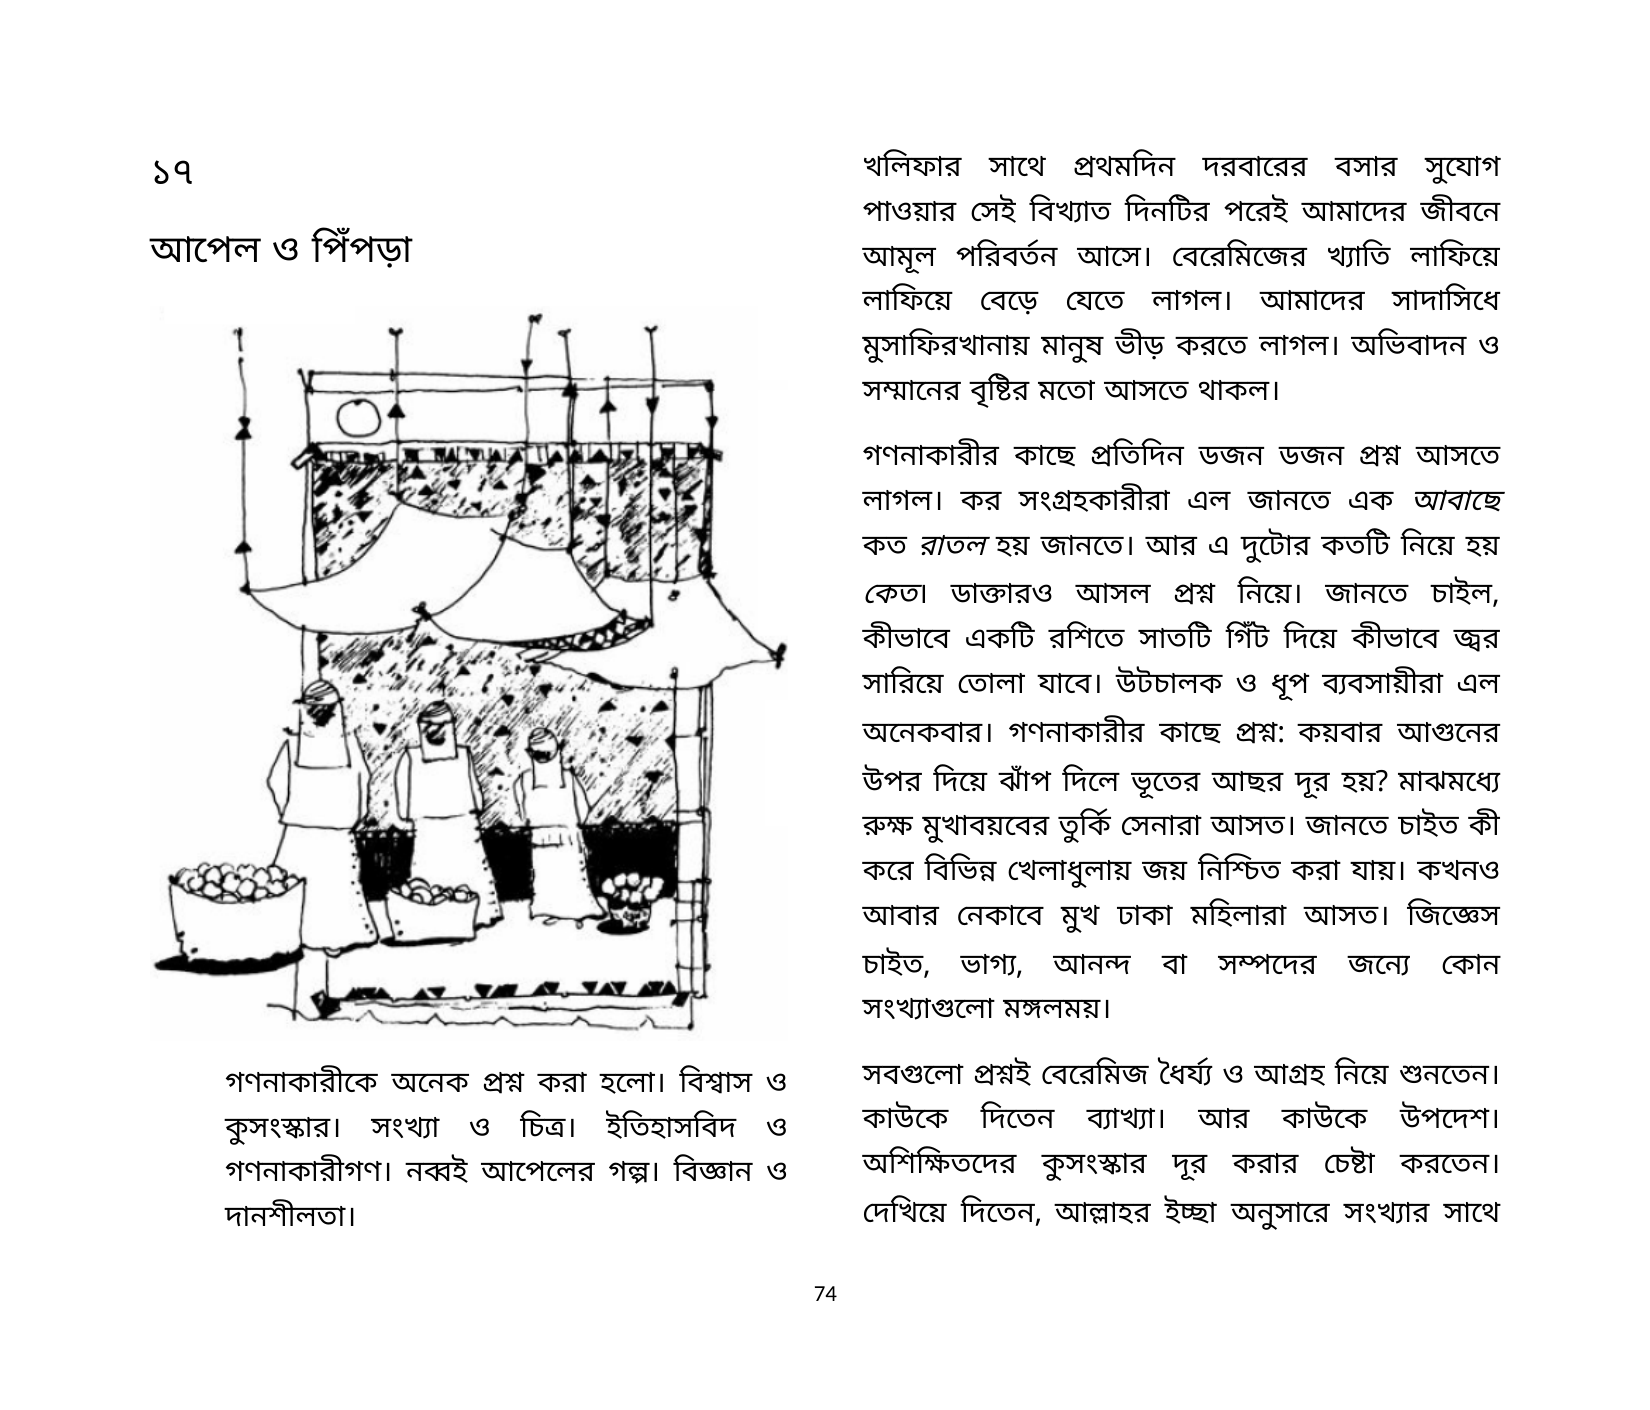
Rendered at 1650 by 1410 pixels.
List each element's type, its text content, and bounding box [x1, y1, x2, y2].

text খলিফার সাথে প্রথমদিন দরবারের বসার সুযোগ পাওয়ার সেই বিখ্যাত দিনটির পরেই আমাদের জীবনে আমূল পরিবর্তন আসে। বেরেমিজের খ্যাতি লাফিয়ে লাফিয়ে বেড়ে যেতে লাগল। আমাদের সাদাসিধে মুসাফিরখানায় মানুষ ভীড় করতে লাগল। অভিবাদন ও সম্মানের বৃষ্টির মতো আসতে থাকল। [862, 150, 1500, 412]
text আপেল ও পিঁপড়া [150, 228, 787, 278]
text গণনাকারীকে অনেক প্রশ্ন করা হলো। বিশ্বাস ও কুসংস্কার। সংখ্যা ও চিত্র। ইতিহাসবিদ ও গণনাকারীগণ। নব্বই আপেলের গল্প। বিজ্ঞান ও দানশীলতা। [225, 1066, 787, 1238]
picture [150, 306, 788, 1041]
text ১৭ [150, 150, 787, 200]
text গণনাকারীর কাছে প্রতিদিন ডজন ডজন প্রশ্ন আসতে লাগল। কর সংগ্রহকারীরা এল জানতে এক আবাছে কত রাতল হয় জানতে। আর এ দুটোর কতটি নিয়ে হয় কেত। ডাক্তারও আসল প্রশ্ন নিয়ে। জানতে চাইল, কীভাবে একটি রশিতে সাতটি গিঁট দিয়ে কীভাবে জ্বর সারিয়ে তোলা যাবে। উটচালক ও ধূপ ব্যবসায়ীরা এল অনেকবার। গণনাকারীর কাছে প্রশ্ন: কয়বার আগুনের উপর দিয়ে ঝাঁপ দিলে ভূতের আছর দূর হয়? মাঝমধ্যে রুক্ষ মুখাবয়বের তুর্কি সেনারা আসত। জানতে চাইত কী করে বিভিন্ন খেলাধুলায় জয় নিশ্চিত করা যায়। কখনও আবার নেকাবে মুখ ঢাকা মহিলারা আসত। জিজ্ঞেস চাইত, ভাগ্য, আনন্দ বা সম্পদের জন্যে কোন সংখ্যাগুলো মঙ্গলময়। [862, 439, 1500, 1031]
